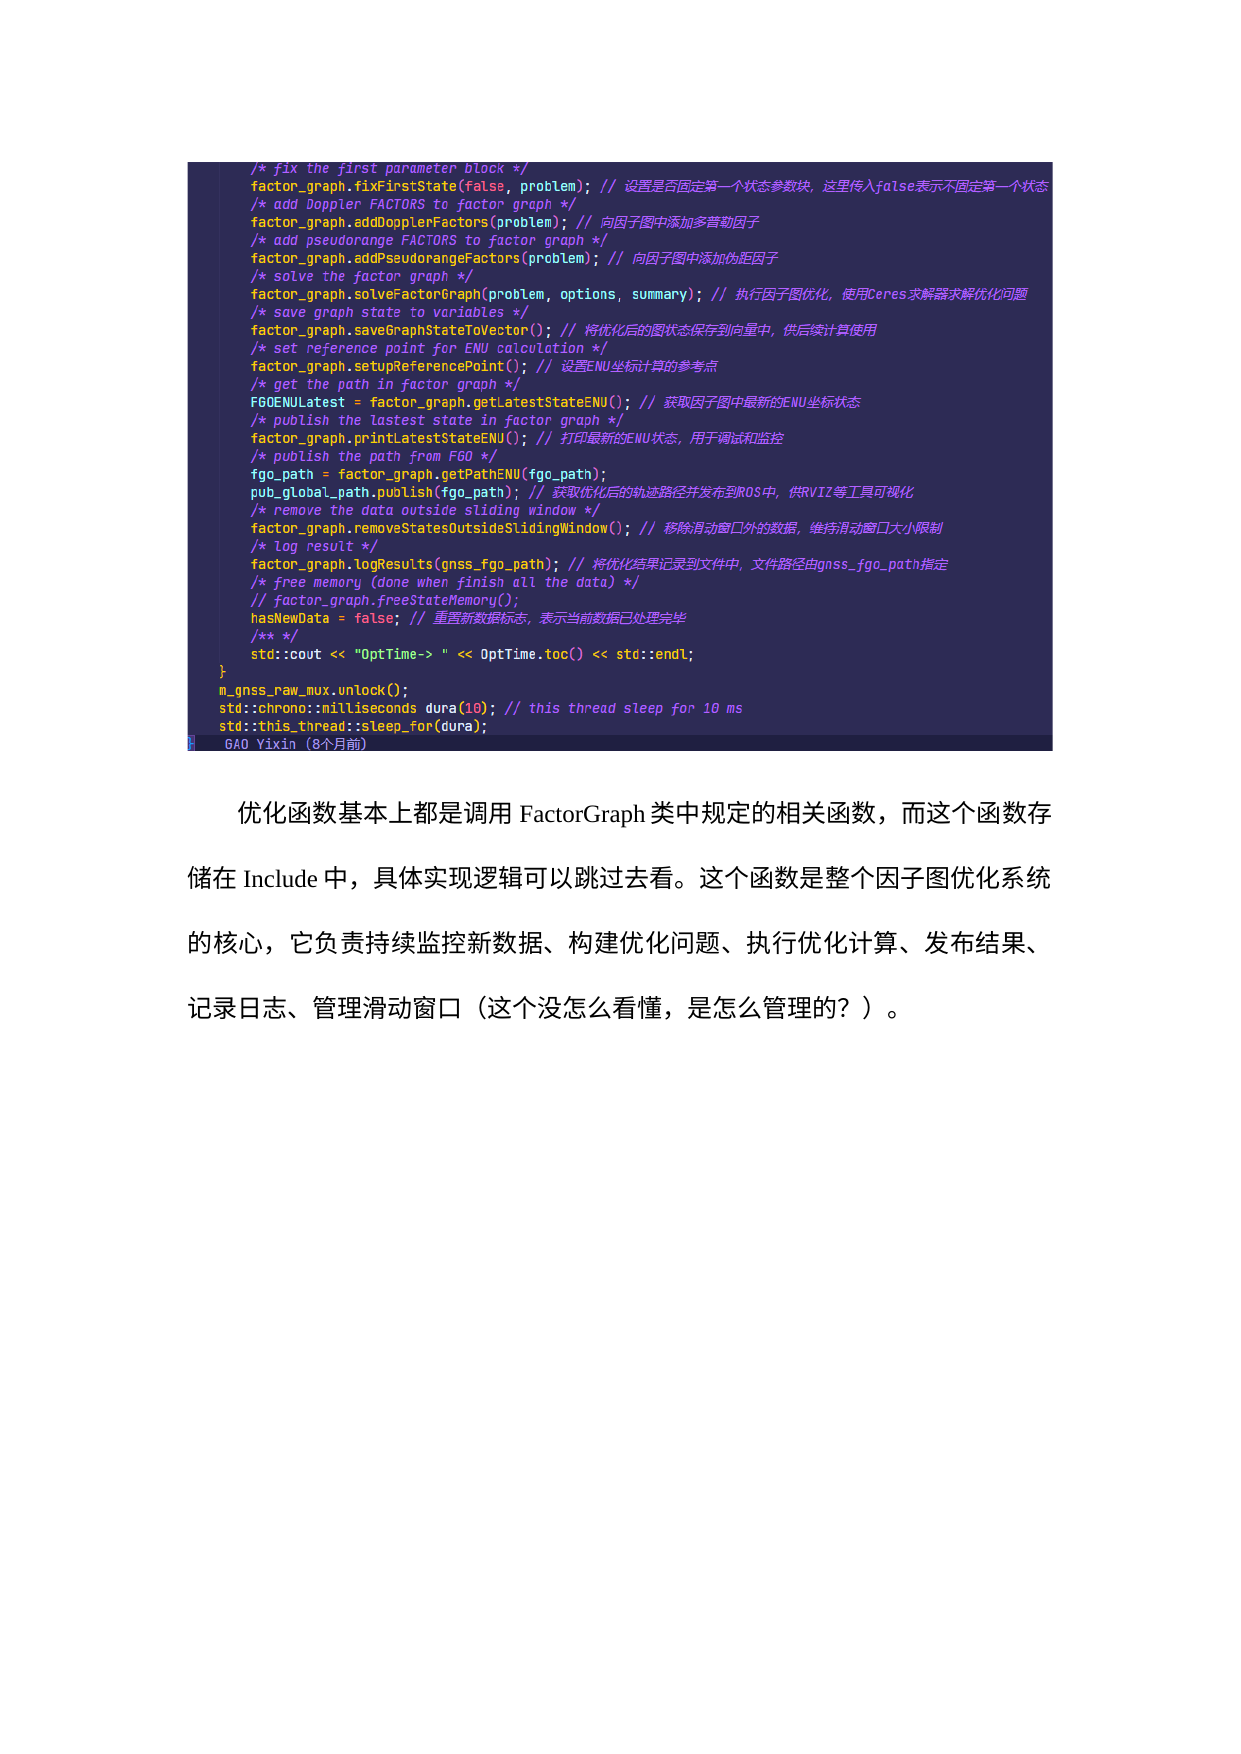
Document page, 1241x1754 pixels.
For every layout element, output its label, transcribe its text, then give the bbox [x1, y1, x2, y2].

picture [187, 162, 1053, 751]
text 优化函数基本上都是调用FactorGraph类中规定的相关函数，而这个函数存储在Include中，具体实现逻辑可以跳过去看。这个函数是整个因子图优化系统的核心，它负责持续监控新数据、构建优化问题、执行优化计算、发布结果、记录日志、管理滑动窗口（这个没怎么看懂，是怎么管理的？）。 [187, 779, 1053, 1039]
